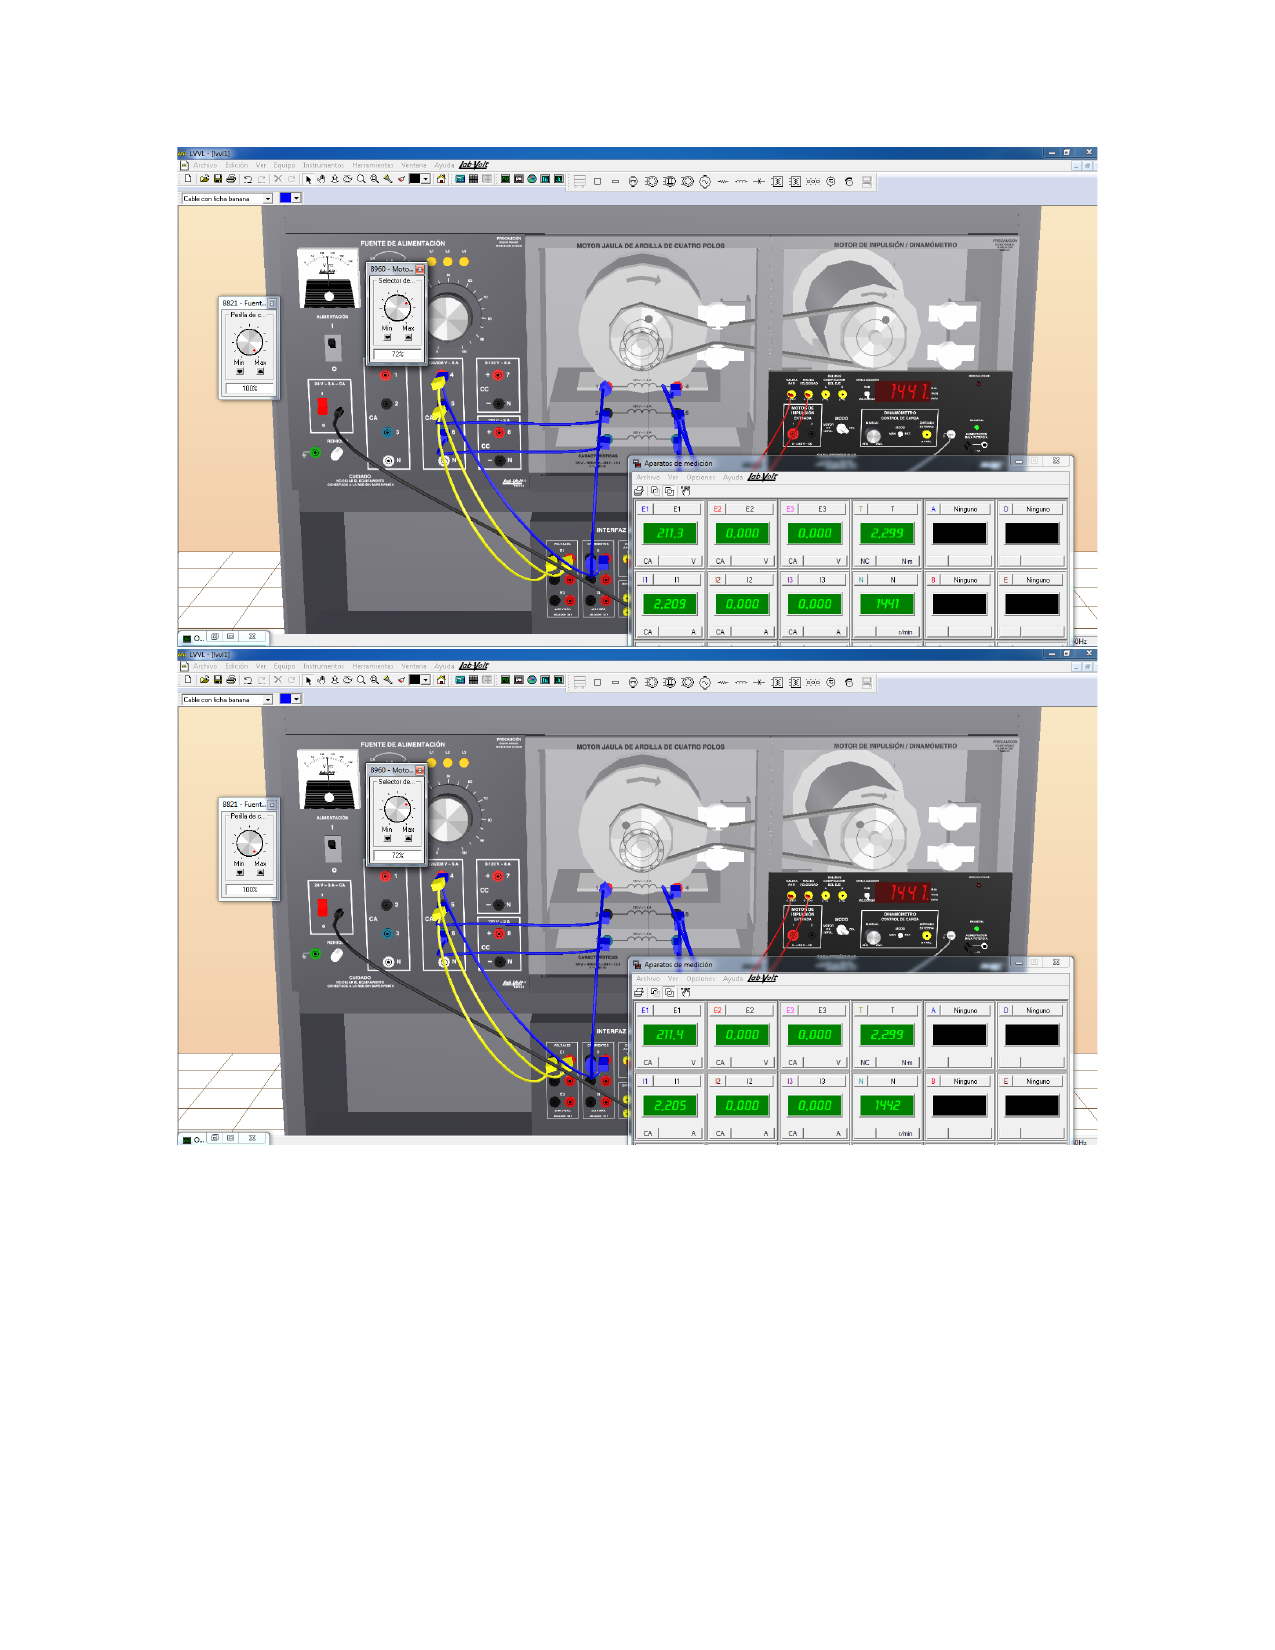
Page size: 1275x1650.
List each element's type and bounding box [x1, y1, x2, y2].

picture [177, 649, 1098, 1145]
picture [177, 147, 1098, 647]
